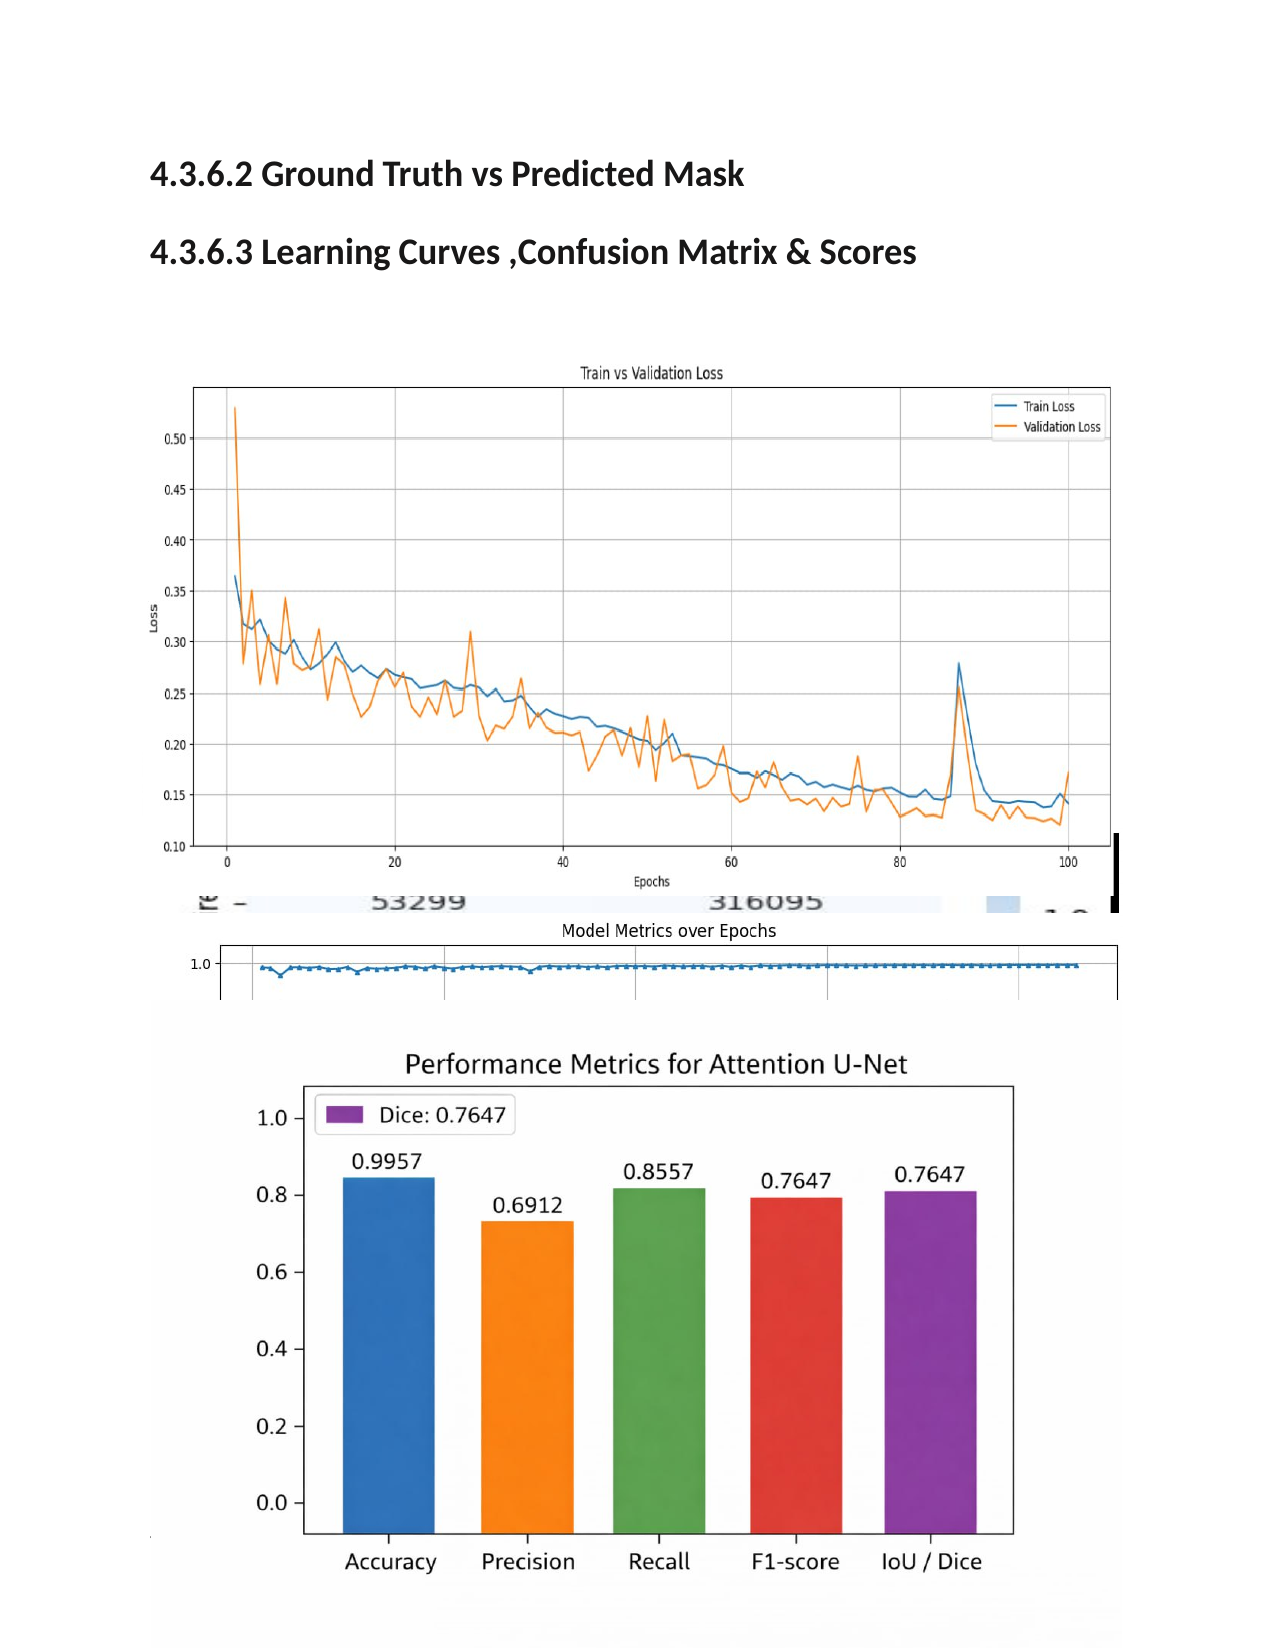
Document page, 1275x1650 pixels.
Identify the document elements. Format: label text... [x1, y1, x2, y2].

picture [126, 356, 1124, 1647]
text 4.3.6.3 Learning Curves ,Confusion Matrix & Scores [150, 228, 1125, 273]
text 4.3.6.2 Ground Truth vs Predicted Mask [150, 150, 1125, 196]
